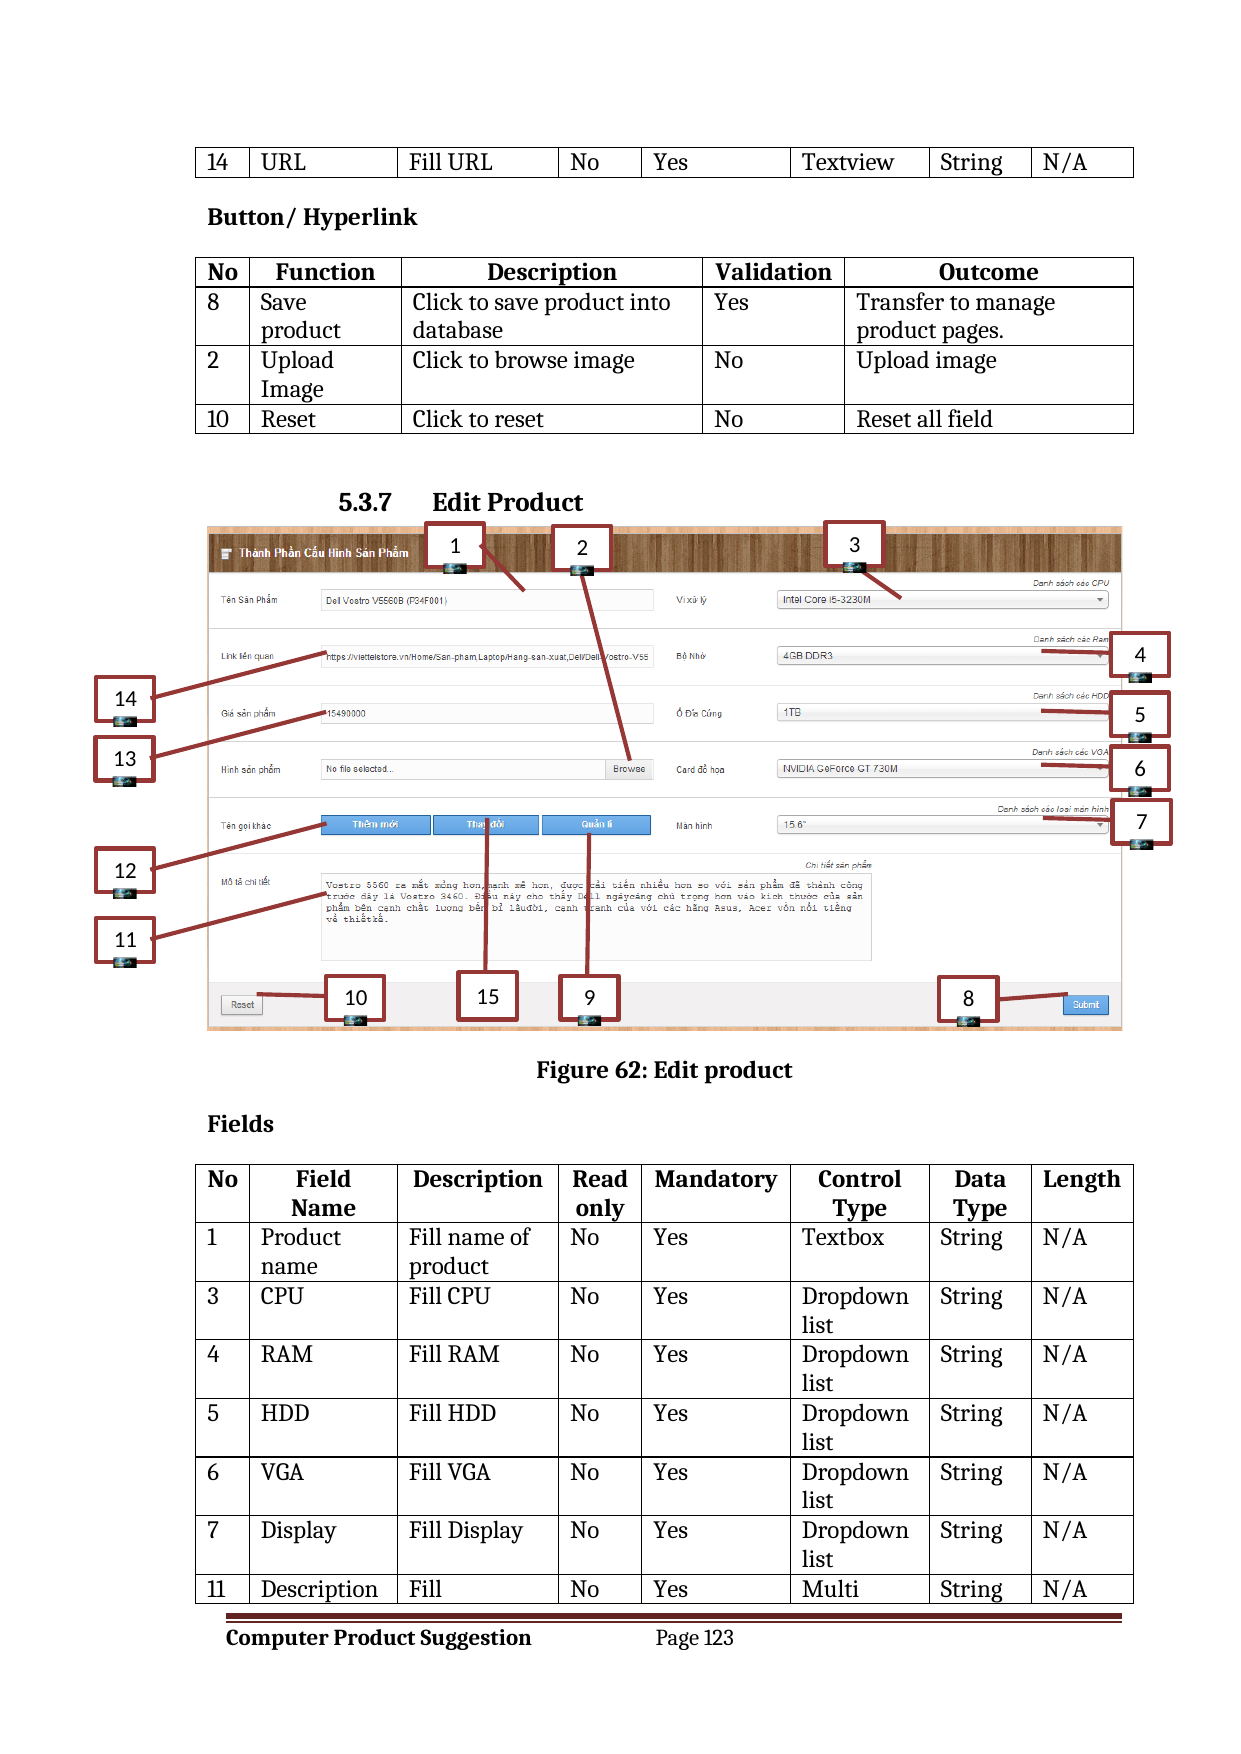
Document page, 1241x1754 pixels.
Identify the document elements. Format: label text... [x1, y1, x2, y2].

picture [1129, 839, 1154, 850]
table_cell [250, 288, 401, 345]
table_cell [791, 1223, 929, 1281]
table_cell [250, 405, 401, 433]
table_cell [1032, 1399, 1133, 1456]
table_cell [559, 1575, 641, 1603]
picture [113, 957, 137, 968]
picture [1128, 732, 1152, 743]
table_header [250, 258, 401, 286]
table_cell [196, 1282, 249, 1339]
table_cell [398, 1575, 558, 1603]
picture [112, 776, 137, 787]
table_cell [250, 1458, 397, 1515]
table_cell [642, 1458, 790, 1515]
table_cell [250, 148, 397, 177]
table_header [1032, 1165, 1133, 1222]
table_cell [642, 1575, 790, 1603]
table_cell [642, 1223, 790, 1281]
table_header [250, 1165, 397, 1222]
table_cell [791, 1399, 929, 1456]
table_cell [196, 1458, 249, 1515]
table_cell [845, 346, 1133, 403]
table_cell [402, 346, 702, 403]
picture [1128, 672, 1152, 683]
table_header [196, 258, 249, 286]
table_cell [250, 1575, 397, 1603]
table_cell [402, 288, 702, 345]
picture [207, 526, 1123, 1031]
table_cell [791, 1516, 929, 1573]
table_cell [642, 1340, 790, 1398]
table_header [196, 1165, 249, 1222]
text Button/ Hyperlink [207, 203, 1122, 232]
picture [113, 716, 137, 727]
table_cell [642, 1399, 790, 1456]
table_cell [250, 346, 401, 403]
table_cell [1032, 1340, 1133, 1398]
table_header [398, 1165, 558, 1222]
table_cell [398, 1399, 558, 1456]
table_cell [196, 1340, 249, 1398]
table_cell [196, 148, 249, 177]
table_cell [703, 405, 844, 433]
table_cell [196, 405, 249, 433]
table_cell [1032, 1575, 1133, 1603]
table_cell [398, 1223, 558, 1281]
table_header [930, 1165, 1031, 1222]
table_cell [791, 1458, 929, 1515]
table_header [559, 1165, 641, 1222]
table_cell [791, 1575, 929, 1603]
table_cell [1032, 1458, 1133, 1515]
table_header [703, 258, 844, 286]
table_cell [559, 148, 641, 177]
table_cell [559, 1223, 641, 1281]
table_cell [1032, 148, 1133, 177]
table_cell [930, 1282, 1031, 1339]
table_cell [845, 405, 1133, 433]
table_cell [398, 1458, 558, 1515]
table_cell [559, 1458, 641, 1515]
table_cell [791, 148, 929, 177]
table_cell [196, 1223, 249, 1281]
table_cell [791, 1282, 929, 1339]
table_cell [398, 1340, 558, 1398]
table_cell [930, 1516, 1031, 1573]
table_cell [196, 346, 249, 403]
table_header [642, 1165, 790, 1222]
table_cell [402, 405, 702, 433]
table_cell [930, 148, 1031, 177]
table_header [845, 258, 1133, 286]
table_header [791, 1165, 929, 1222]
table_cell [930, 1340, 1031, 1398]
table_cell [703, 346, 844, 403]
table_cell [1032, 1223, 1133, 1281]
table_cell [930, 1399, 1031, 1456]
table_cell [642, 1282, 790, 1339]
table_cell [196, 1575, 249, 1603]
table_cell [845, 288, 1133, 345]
picture [113, 888, 137, 899]
text Fields [207, 1110, 1122, 1138]
subtitle Edit Product [338, 487, 1122, 518]
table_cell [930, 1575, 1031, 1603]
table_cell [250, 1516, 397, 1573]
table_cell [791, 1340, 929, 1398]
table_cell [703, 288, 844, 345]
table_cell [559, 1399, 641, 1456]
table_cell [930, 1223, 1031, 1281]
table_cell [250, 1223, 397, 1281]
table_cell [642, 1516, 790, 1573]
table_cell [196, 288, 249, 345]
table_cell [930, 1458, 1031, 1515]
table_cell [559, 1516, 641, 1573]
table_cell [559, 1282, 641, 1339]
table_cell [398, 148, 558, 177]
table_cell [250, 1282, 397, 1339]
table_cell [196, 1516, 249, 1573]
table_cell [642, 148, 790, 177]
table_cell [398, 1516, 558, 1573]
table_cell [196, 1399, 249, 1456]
picture [1128, 786, 1152, 797]
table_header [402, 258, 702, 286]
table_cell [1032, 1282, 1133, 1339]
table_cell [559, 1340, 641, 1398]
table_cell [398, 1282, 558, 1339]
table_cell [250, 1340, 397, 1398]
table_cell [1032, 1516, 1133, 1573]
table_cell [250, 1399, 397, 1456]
